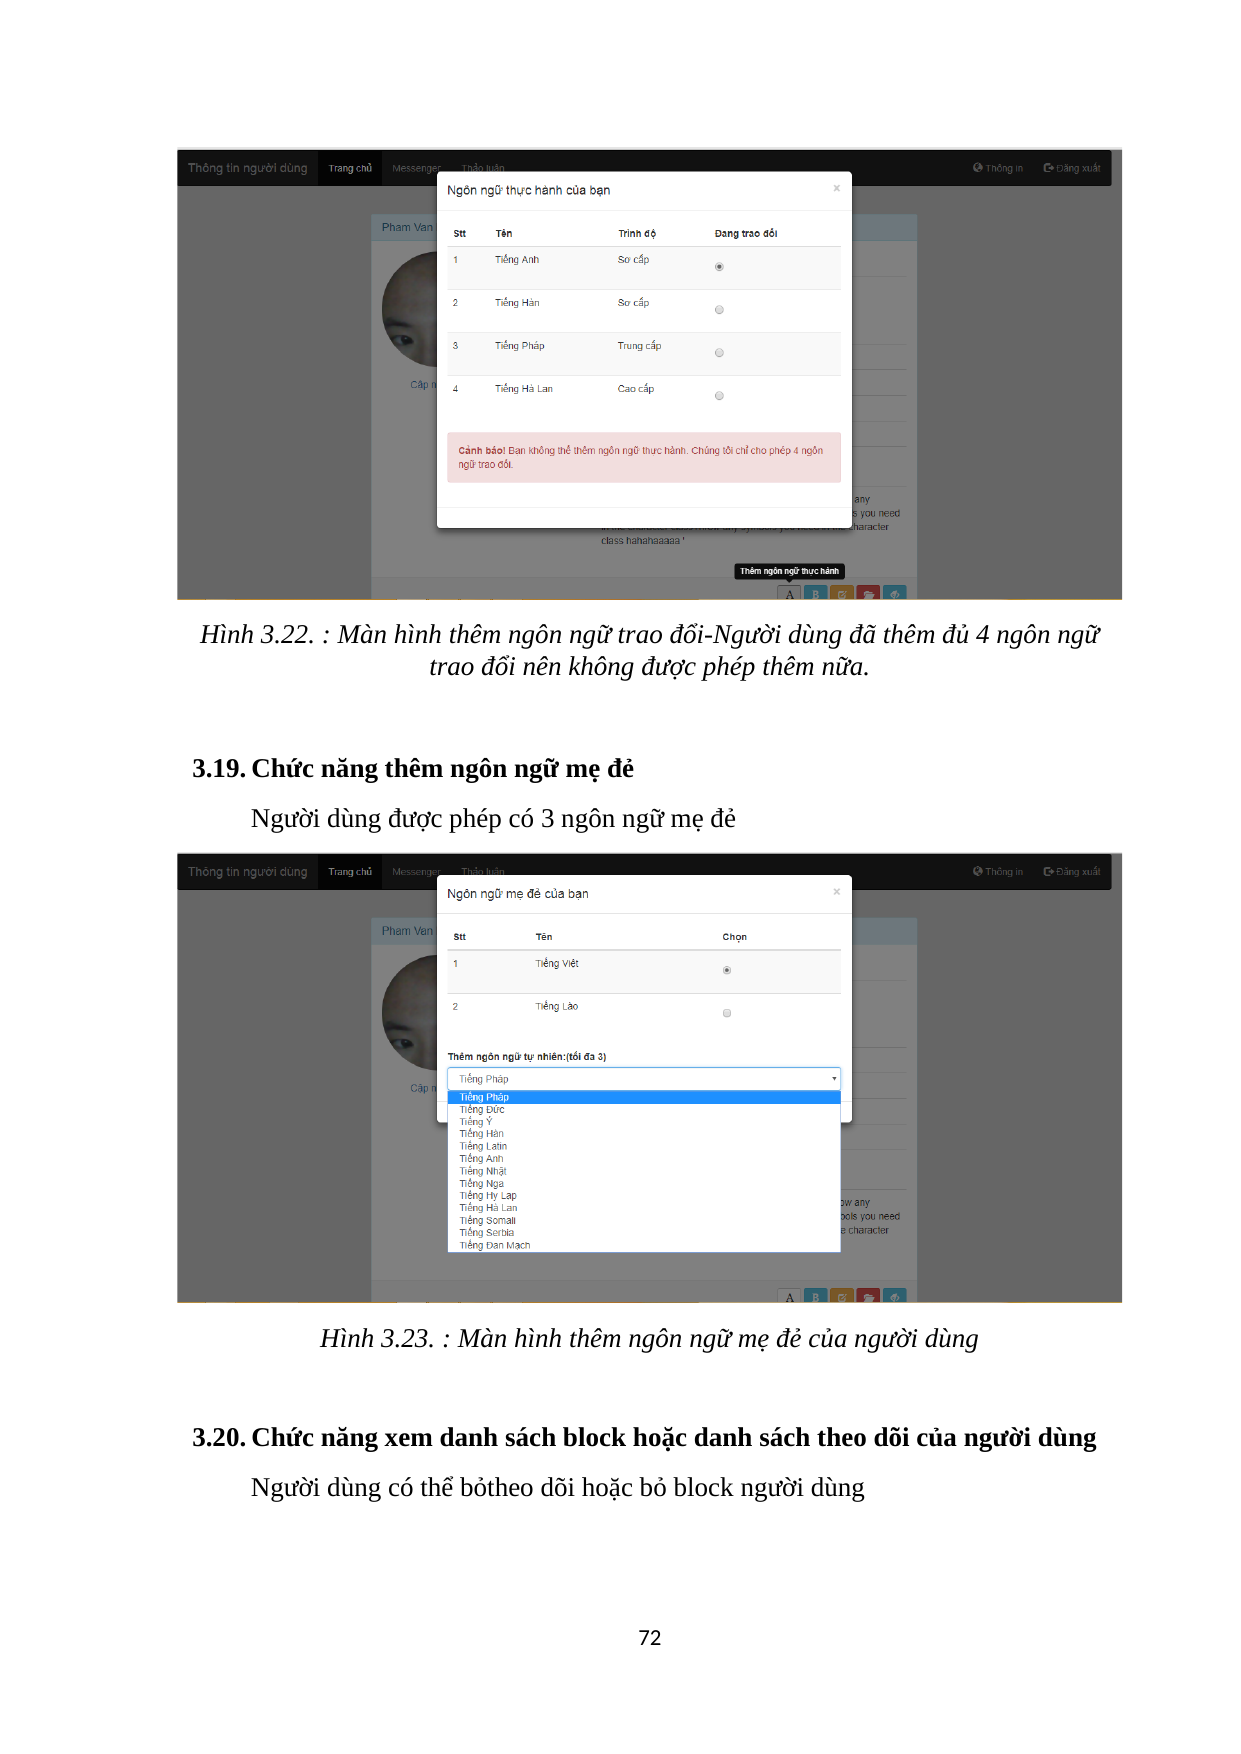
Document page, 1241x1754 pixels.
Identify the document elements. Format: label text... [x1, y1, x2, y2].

text Người dùng có thể bỏtheo dõi hoặc bỏ block người dùng [192, 1471, 1122, 1502]
list Chức năng xem danh sách block hoặc danh sách theo dõi của người dùng [192, 1421, 1122, 1452]
picture [177, 147, 1123, 600]
picture [177, 852, 1123, 1303]
text Hình 3.23. : Màn hình thêm ngôn ngữ mẹ đẻ của người dùng [177, 1322, 1122, 1353]
list Chức năng thêm ngôn ngữ mẹ đẻ [192, 752, 1122, 783]
text Hình 3.22. : Màn hình thêm ngôn ngữ trao đổi-Người dùng đã thêm đủ 4 ngôn ngữ trao đổi nên không được phép thêm nữa. [177, 619, 1122, 681]
text Người dùng được phép có 3 ngôn ngữ mẹ đẻ [192, 802, 1122, 833]
